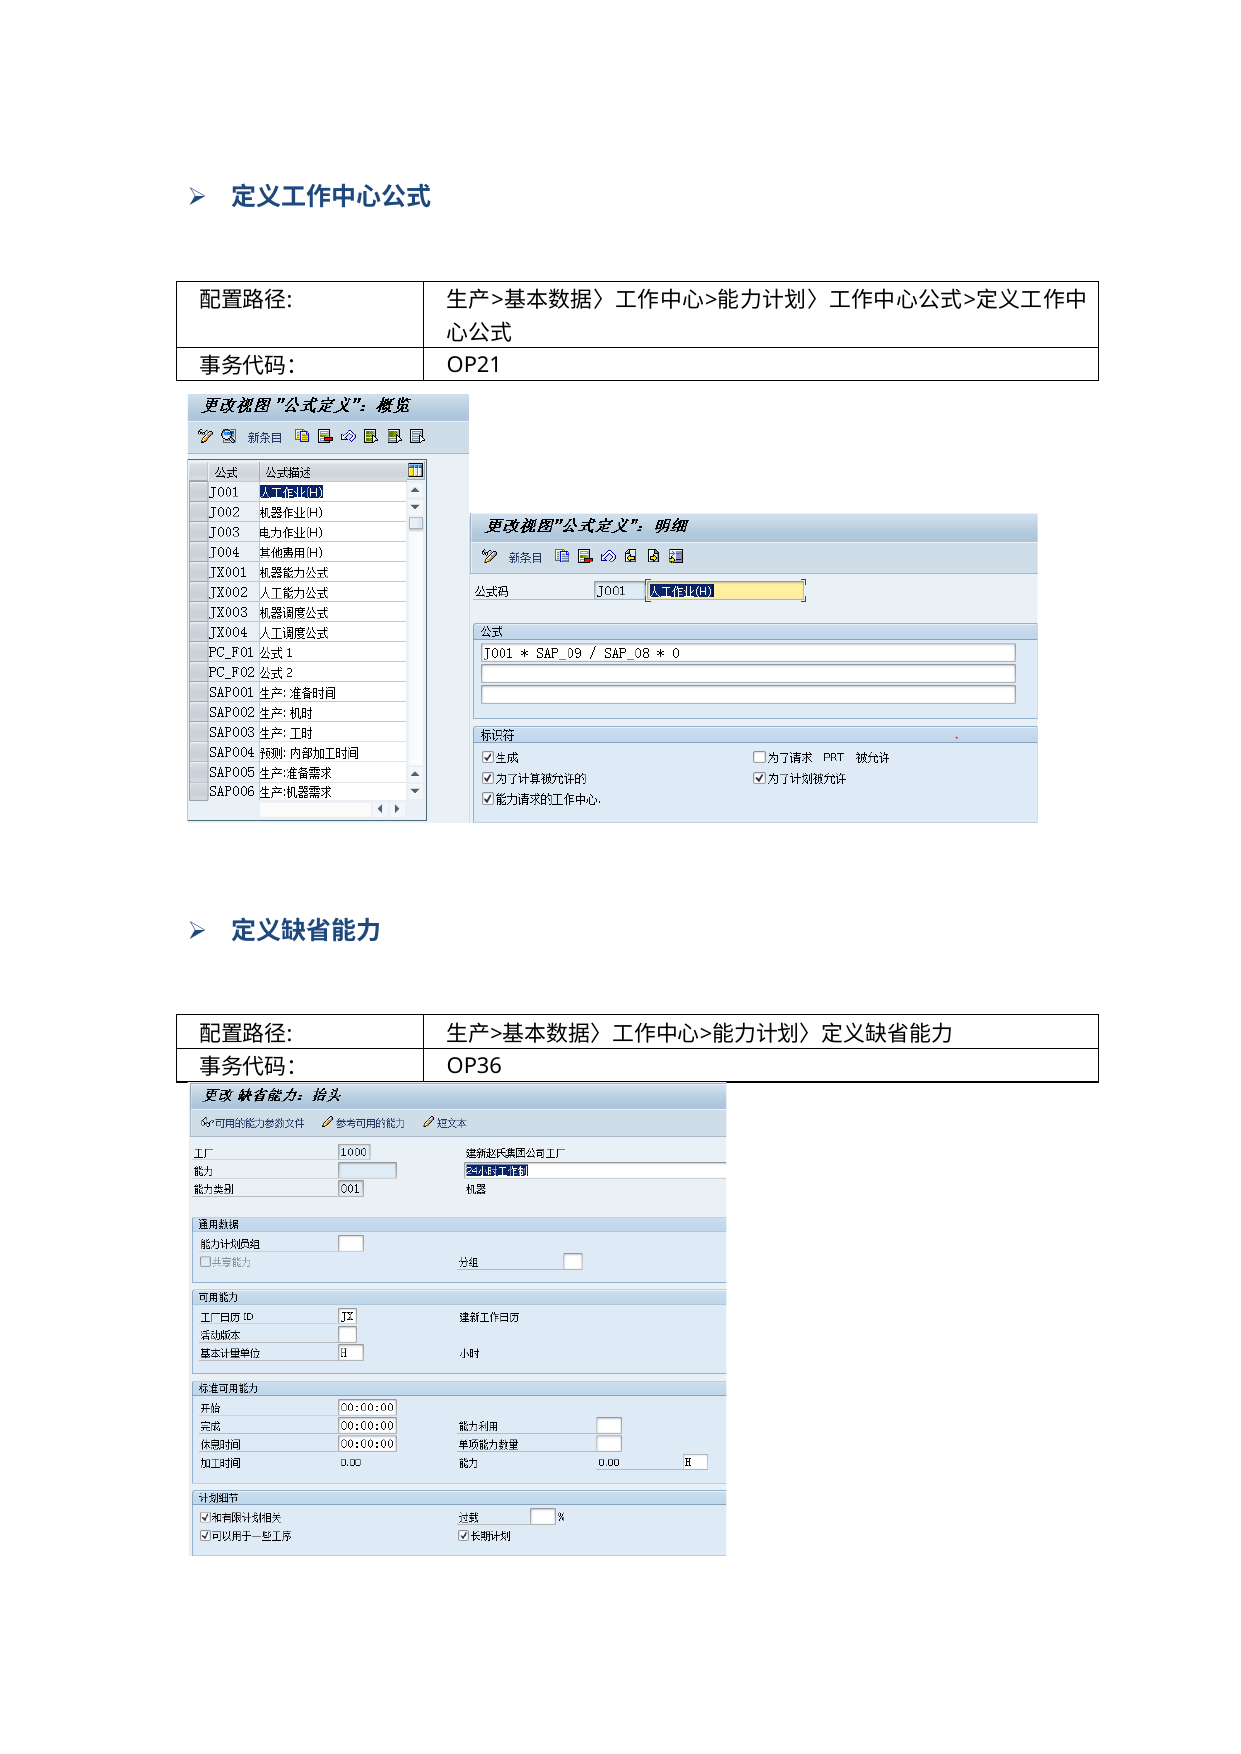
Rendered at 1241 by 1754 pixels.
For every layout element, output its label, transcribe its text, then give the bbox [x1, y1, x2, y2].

table_header 生产>基本数据〉工作中心>能力计划〉工作中心公式>定义工作中心公式 [424, 282, 1098, 347]
table_cell 事务代码： [177, 348, 423, 380]
picture [187, 1082, 727, 1556]
table_cell OP36 [424, 1049, 1098, 1081]
table_cell 事务代码： [177, 1049, 423, 1081]
table_header 配置路径: [177, 282, 423, 347]
table_cell OP21 [424, 348, 1098, 380]
table_header 生产>基本数据〉工作中心>能力计划〉定义缺省能力 [424, 1015, 1098, 1048]
picture [187, 394, 1038, 823]
table_header 配置路径: [177, 1015, 423, 1048]
subtitle 定义缺省能力 [187, 896, 1053, 961]
subtitle 定义工作中心公式 [187, 162, 1053, 227]
